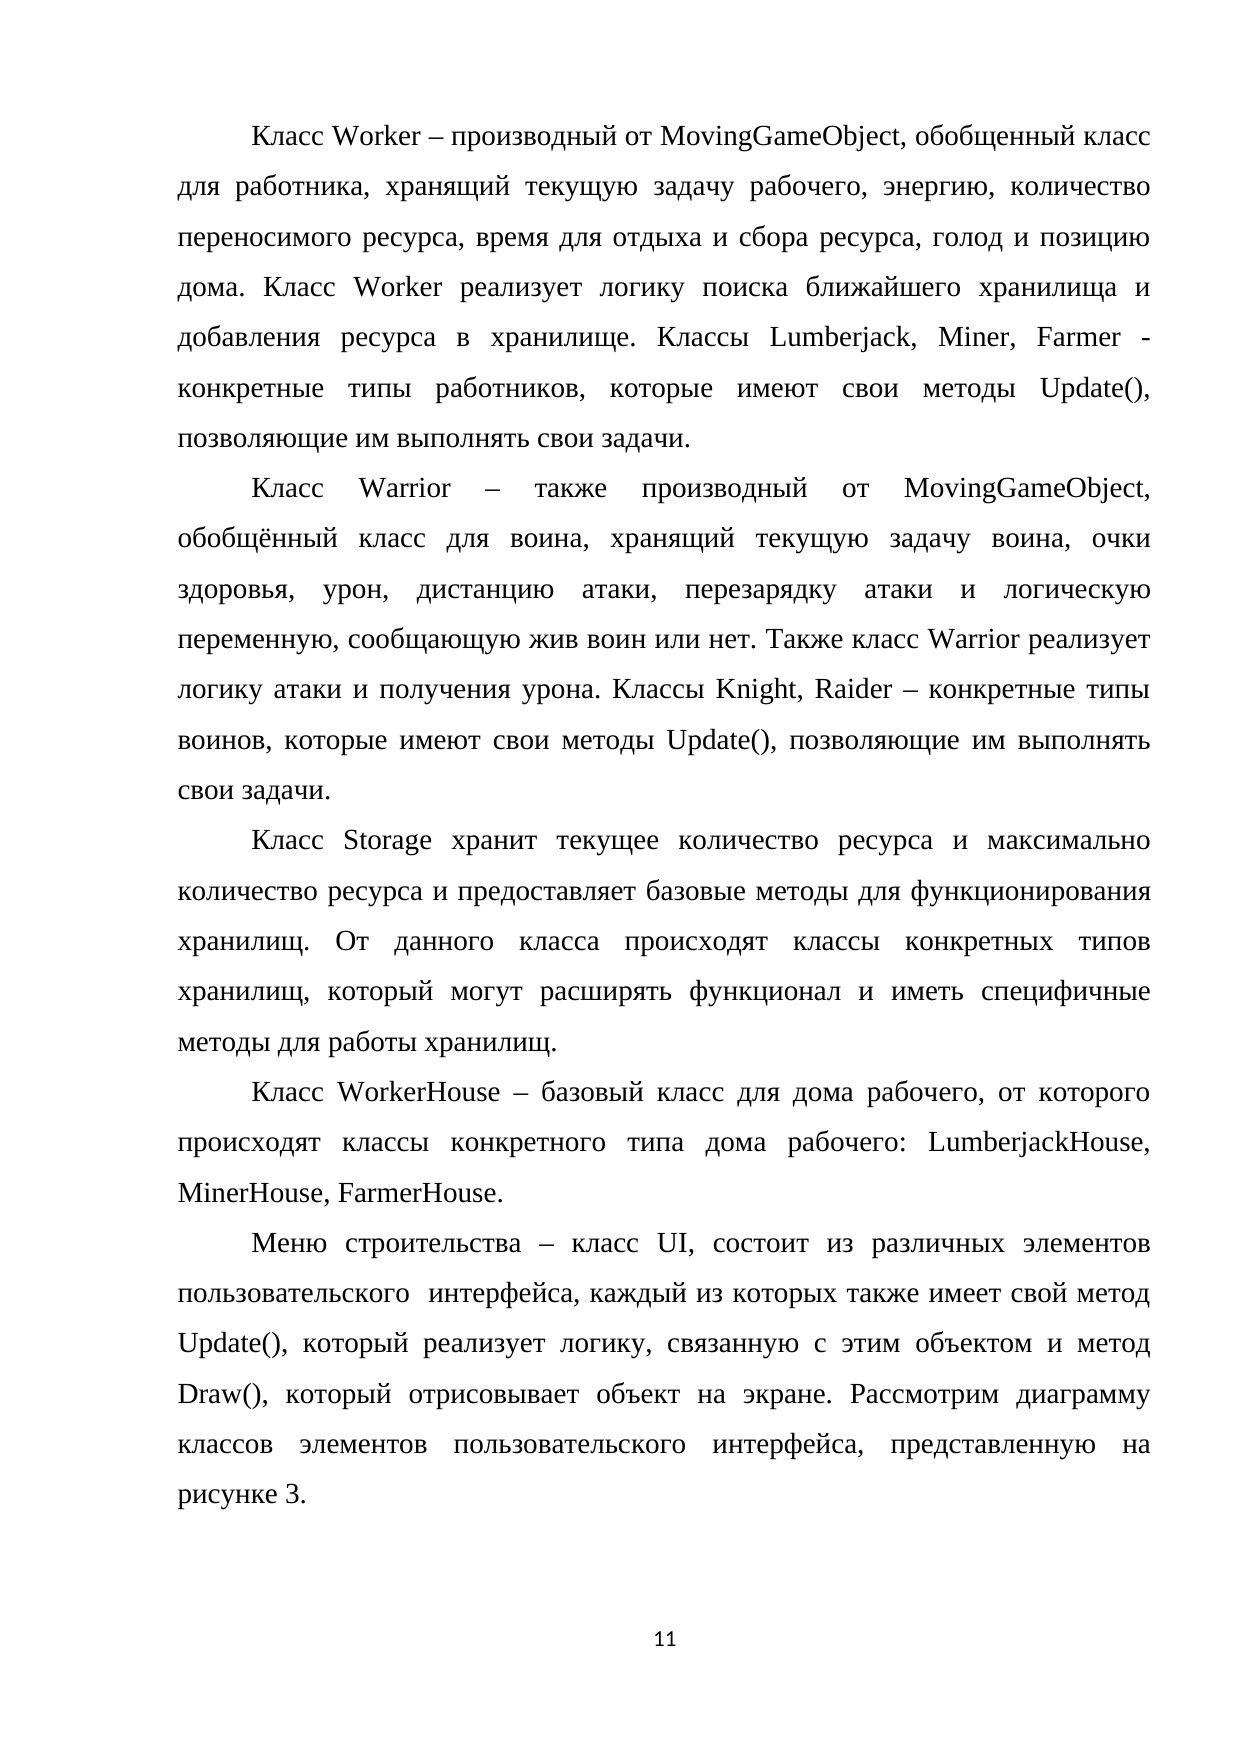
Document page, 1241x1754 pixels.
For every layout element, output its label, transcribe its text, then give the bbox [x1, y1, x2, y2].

text Меню строительства – класс UI, состоит из различных элементов пользовательского интерфейса, каждый из которых также имеет свой метод Update(), который реализует логику, связанную с этим объектом и метод Draw(), который отрисовывает объект на экране. Рассмотрим диаграмму классов элементов пользовательского интерфейса, представленную на рисунке 3. [177, 1225, 1152, 1510]
text Класс Worker – производный от MovingGameObject, обобщенный класс для работника, хранящий текущую задачу рабочего, энергию, количество переносимого ресурса, время для отдыха и сбора ресурса, голод и позицию дома. Класс Worker реализует логику поиска ближайшего хранилища и добавления ресурса в хранилище. Классы Lumberjack, Miner, Farmer - конкретные типы работников, которые имеют свои методы Update(), позволяющие им выполнять свои задачи. [177, 118, 1152, 453]
text Класс WorkerHouse – базовый класс для дома рабочего, от которого происходят классы конкретного типа дома рабочего: LumberjackHouse, MinerHouse, FarmerHouse. [177, 1074, 1152, 1208]
text Класс Storage хранит текущее количество ресурса и максимально количество ресурса и предоставляет базовые методы для функционирования хранилищ. От данного класса происходят классы конкретных типов хранилищ, который могут расширять функционал и иметь специфичные методы для работы хранилищ. [177, 822, 1152, 1057]
text Класс Warrior – также производный от MovingGameObject, обобщённый класс для воина, хранящий текущую задачу воина, очки здоровья, урон, дистанцию атаки, перезарядку атаки и логическую переменную, сообщающую жив воин или нет. Также класс Warrior реализует логику атаки и получения урона. Классы Knight, Raider – конкретные типы воинов, которые имеют свои методы Update(), позволяющие им выполнять свои задачи. [177, 470, 1152, 806]
